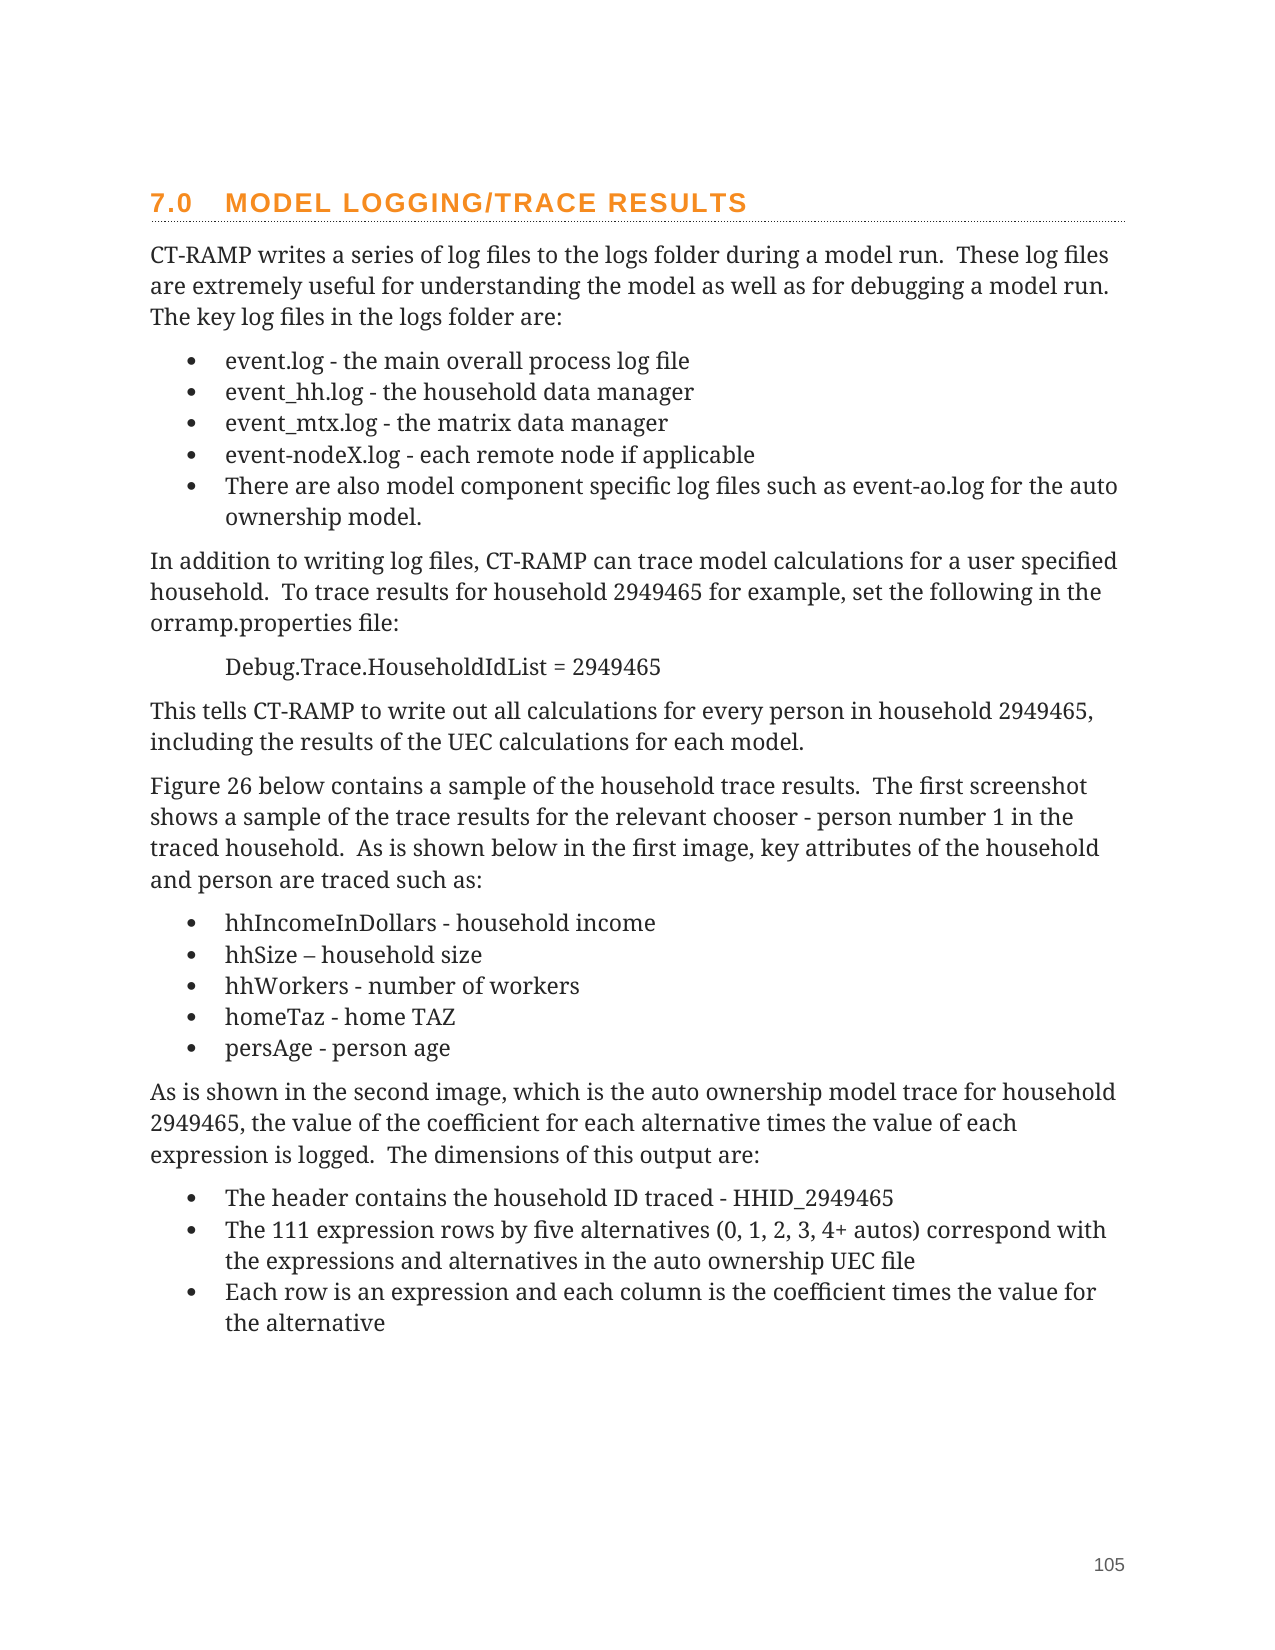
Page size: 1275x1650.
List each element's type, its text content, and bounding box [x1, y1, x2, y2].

list The header contains the household ID traced - HHID_2949465 [187, 1182, 1125, 1213]
list hhWorkers - number of workers [187, 970, 1125, 1001]
text Debug.Trace.HouseholdIdList = 2949465 [150, 651, 1125, 682]
text CT-RAMP writes a series of log files to the logs folder during a model run. These log files are extremely useful for understanding the model as well as for debugging a model run. The key log files in the logs folder are: [150, 238, 1125, 332]
list hhIncomeInDollars - household income [187, 907, 1125, 938]
list homeTaz - home TAZ [187, 1001, 1125, 1032]
list Each row is an expression and each column is the coefficient times the value for the alternative [187, 1276, 1125, 1338]
list event-nodeX.log - each remote node if applicable [187, 438, 1125, 470]
list event_hh.log - the household data manager [187, 376, 1125, 407]
list The 111 expression rows by five alternatives (0, 1, 2, 3, 4+ autos) correspond with the expressions and alternatives in the auto ownership UEC file [187, 1213, 1125, 1276]
list event_mtx.log - the matrix data manager [187, 407, 1125, 438]
list hhSize – household size [187, 938, 1125, 970]
list persAge - person age [187, 1032, 1125, 1063]
list event.log - the main overall process log file [187, 345, 1125, 376]
subtitle Model Logging/Trace Results [150, 187, 1125, 222]
list There are also model component specific log files such as event-ao.log for the auto ownership model. [187, 470, 1125, 532]
text In addition to writing log files, CT-RAMP can trace model calculations for a user specified household. To trace results for household 2949465 for example, set the following in the orramp.properties file: [150, 545, 1125, 638]
text This tells CT-RAMP to write out all calculations for every person in household 2949465, including the results of the UEC calculations for each model. [150, 695, 1125, 757]
text As is shown in the second image, which is the auto ownership model trace for household 2949465, the value of the coefficient for each alternative times the value of each expression is logged. The dimensions of this output are: [150, 1076, 1125, 1170]
text Figure 26 below contains a sample of the household trace results. The first screenshot shows a sample of the trace results for the relevant chooser - person number 1 in the traced household. As is shown below in the first image, key attributes of the household and person are traced such as: [150, 770, 1125, 895]
